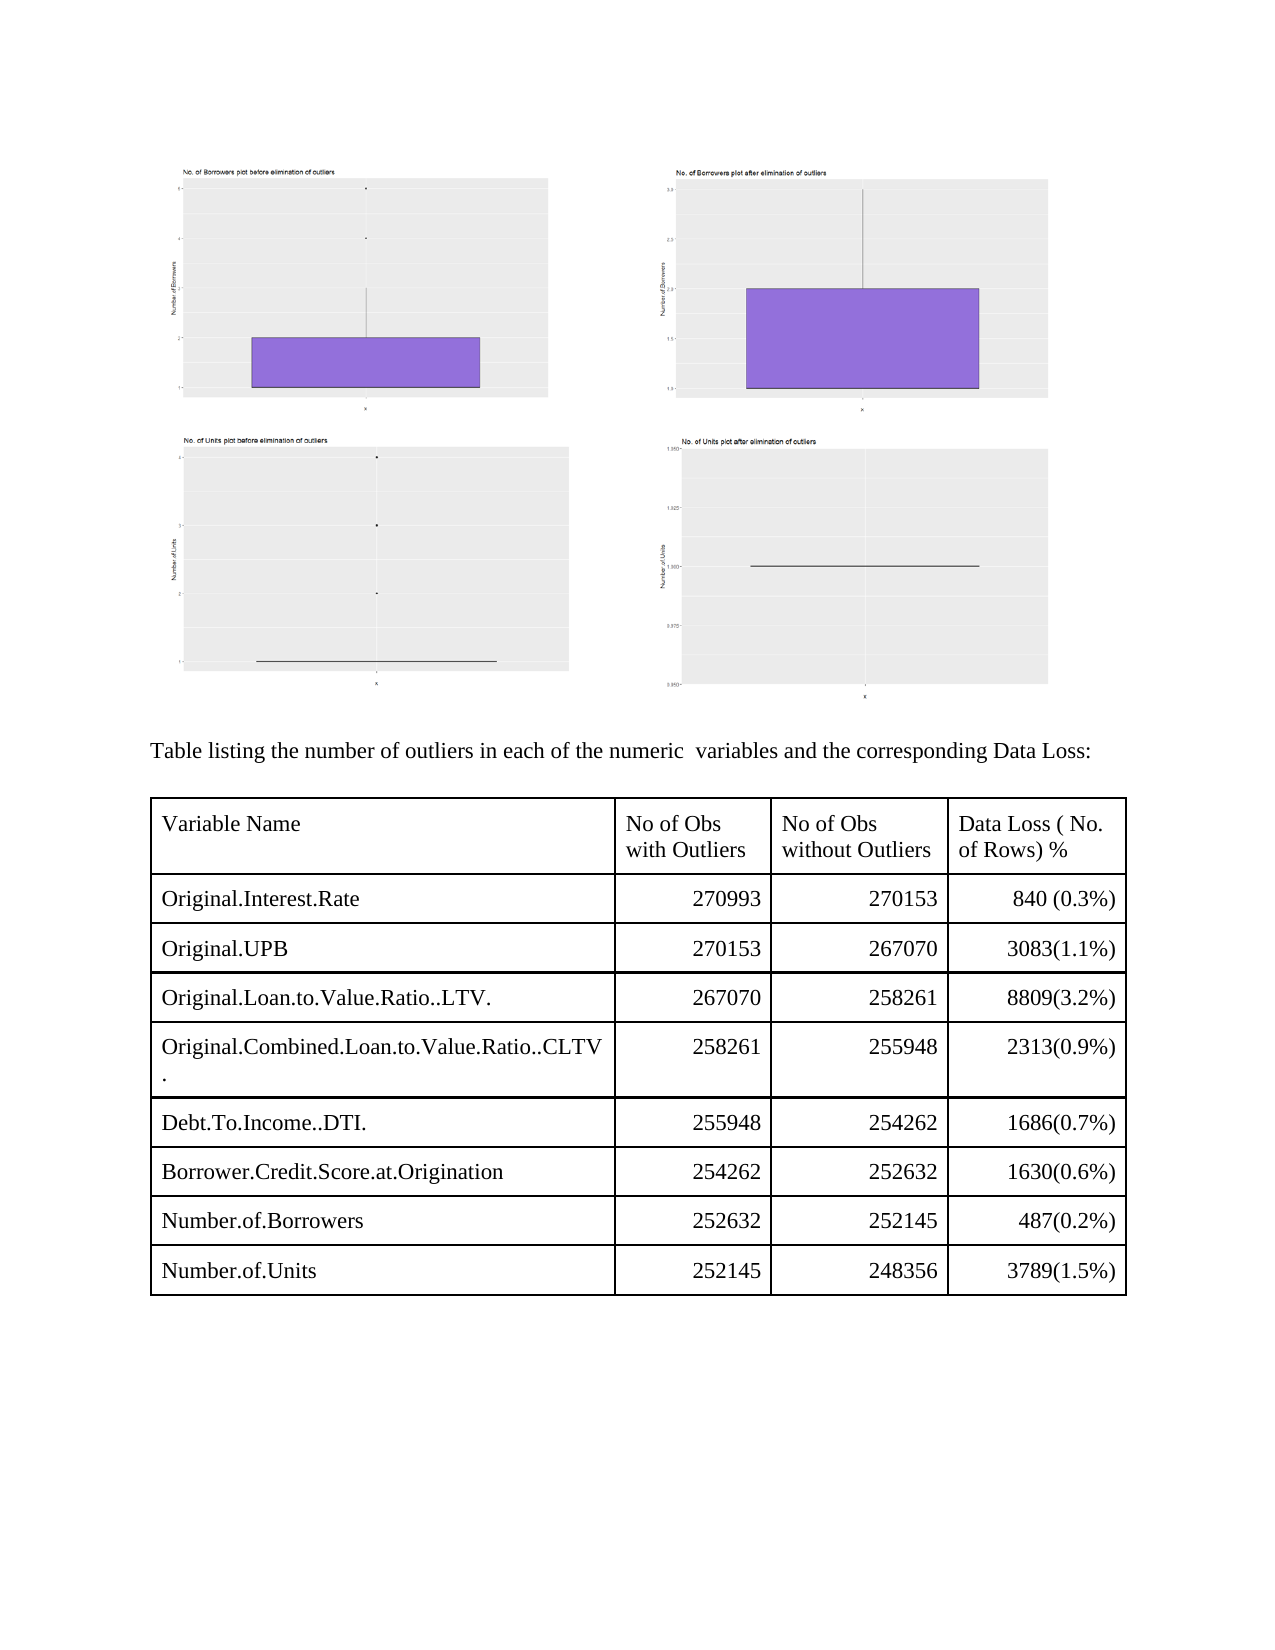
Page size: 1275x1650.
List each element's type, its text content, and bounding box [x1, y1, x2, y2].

table_cell 255948 [616, 1099, 770, 1146]
table_cell 254262 [772, 1099, 947, 1146]
table_cell 487(0.2%) [949, 1197, 1125, 1244]
table_cell 270993 [616, 875, 770, 922]
table_header No of Obs without Outliers [772, 799, 947, 873]
table_cell 267070 [616, 974, 770, 1021]
table_header Data Loss ( No. of Rows) % [949, 799, 1125, 873]
table_cell 3083(1.1%) [949, 924, 1125, 971]
table_cell Number.of.Borrowers [152, 1197, 614, 1244]
table_cell 255948 [772, 1023, 947, 1096]
table_cell Original.UPB [152, 924, 614, 971]
table_cell 267070 [772, 924, 947, 971]
table_cell 3789(1.5%) [949, 1246, 1125, 1293]
table_cell 252145 [616, 1246, 770, 1293]
table_cell 258261 [616, 1023, 770, 1096]
table_cell 254262 [616, 1148, 770, 1195]
table_header No of Obs with Outliers [616, 799, 770, 873]
table_cell Number.of.Units [152, 1246, 614, 1293]
table_cell 252632 [772, 1148, 947, 1195]
table_cell 270153 [772, 875, 947, 922]
text Table listing the number of outliers in each of the numeric variables and the corresponding Data Loss: [150, 737, 1125, 763]
table_cell 840 (0.3%) [949, 875, 1125, 922]
table_cell 248356 [772, 1246, 947, 1293]
table_cell Original.Combined.Loan.to.Value.Ratio..CLTV. [152, 1023, 614, 1096]
table_cell 258261 [772, 974, 947, 1021]
table_cell Original.Interest.Rate [152, 875, 614, 922]
table_cell 8809(3.2%) [949, 974, 1125, 1021]
picture [150, 150, 1080, 703]
table_cell Original.Loan.to.Value.Ratio..LTV. [152, 974, 614, 1021]
table_cell 252145 [772, 1197, 947, 1244]
table_cell 1630(0.6%) [949, 1148, 1125, 1195]
table_cell Borrower.Credit.Score.at.Origination [152, 1148, 614, 1195]
table_cell 1686(0.7%) [949, 1099, 1125, 1146]
table_header Variable Name [152, 799, 614, 873]
table_cell 252632 [616, 1197, 770, 1244]
table_cell Debt.To.Income..DTI. [152, 1099, 614, 1146]
table_cell 2313(0.9%) [949, 1023, 1125, 1096]
table_cell 270153 [616, 924, 770, 971]
